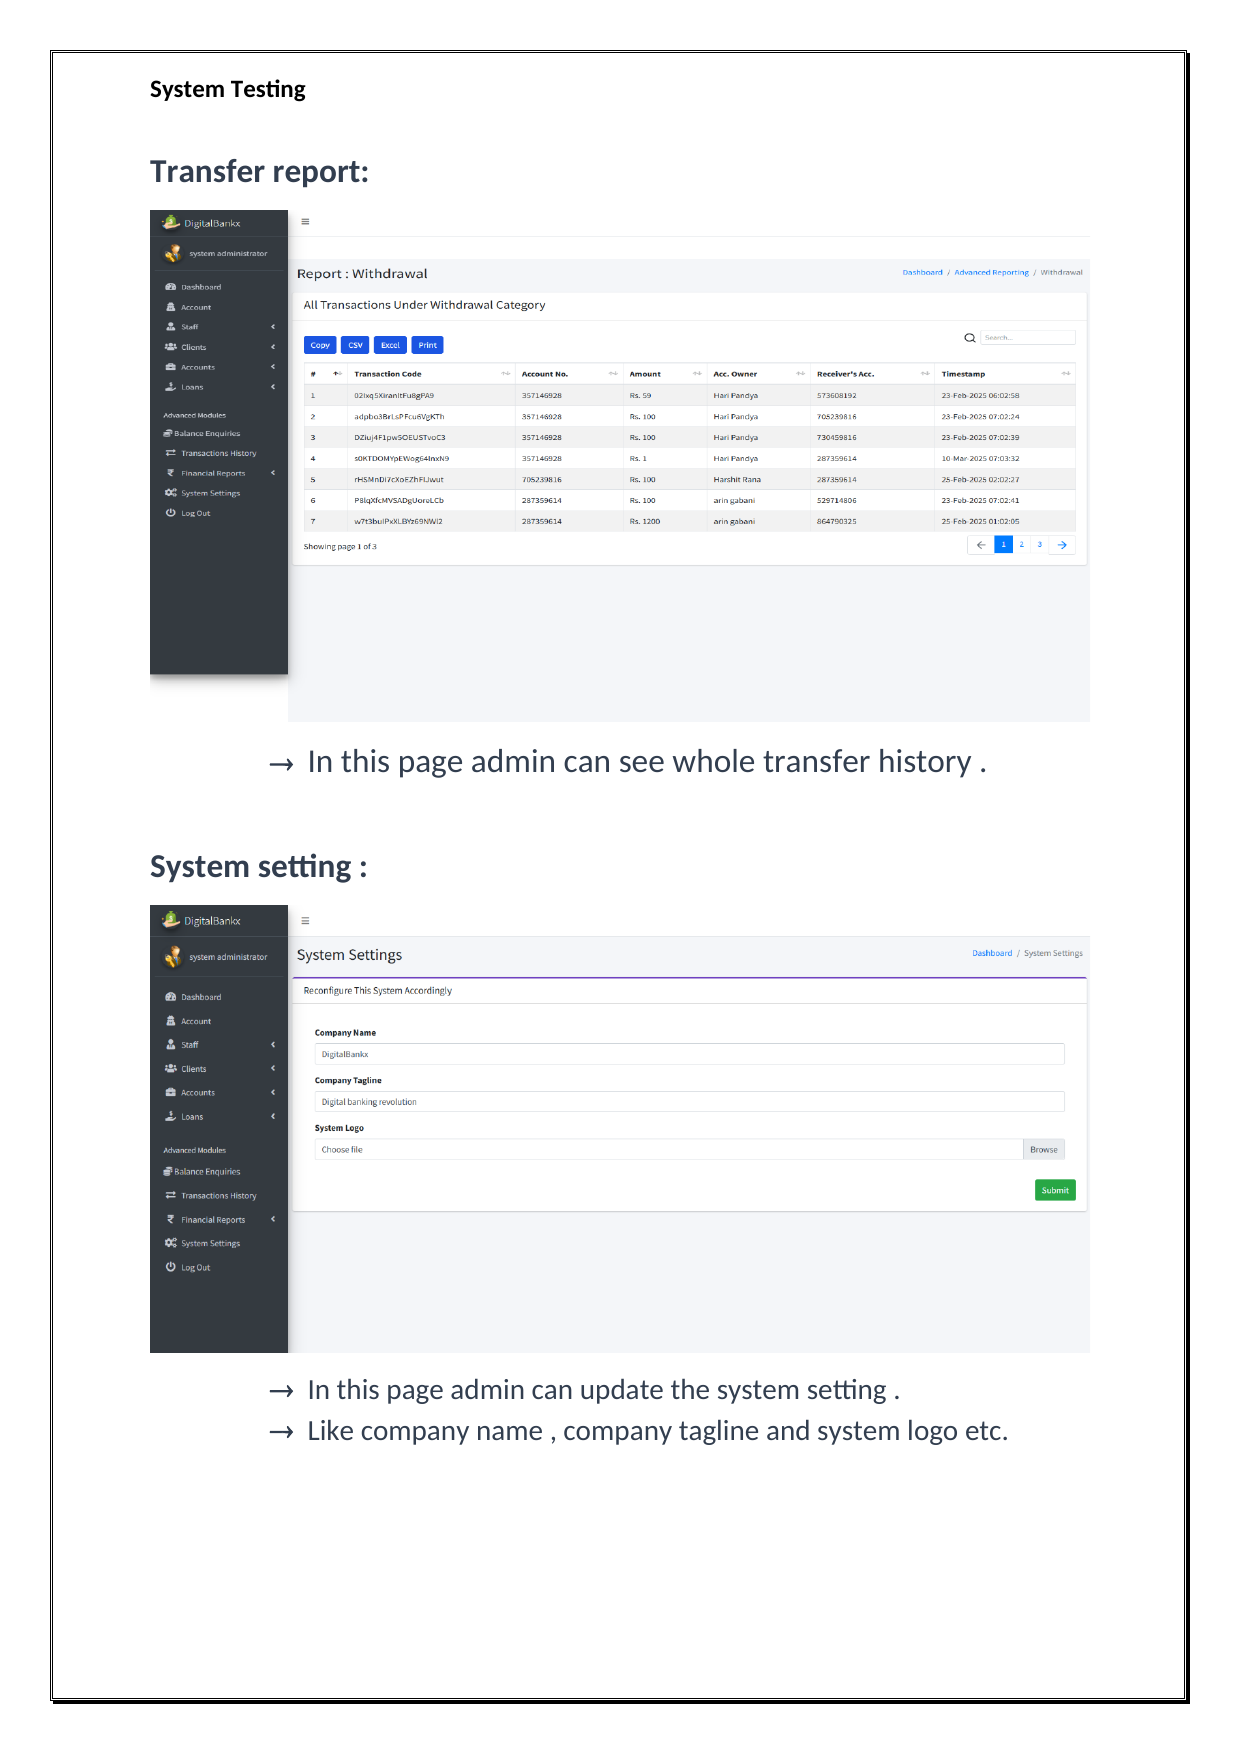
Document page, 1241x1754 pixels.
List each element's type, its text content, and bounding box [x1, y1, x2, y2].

list Like company name , company tagline and system logo etc. [270, 1412, 1087, 1448]
text Transfer report: [150, 150, 1087, 191]
text System setting : [150, 845, 1087, 886]
picture [150, 210, 1091, 722]
picture [150, 905, 1091, 1353]
list In this page admin can update the system setting . [270, 1371, 1087, 1407]
list In this page admin can see whole transfer history . [270, 741, 1087, 781]
